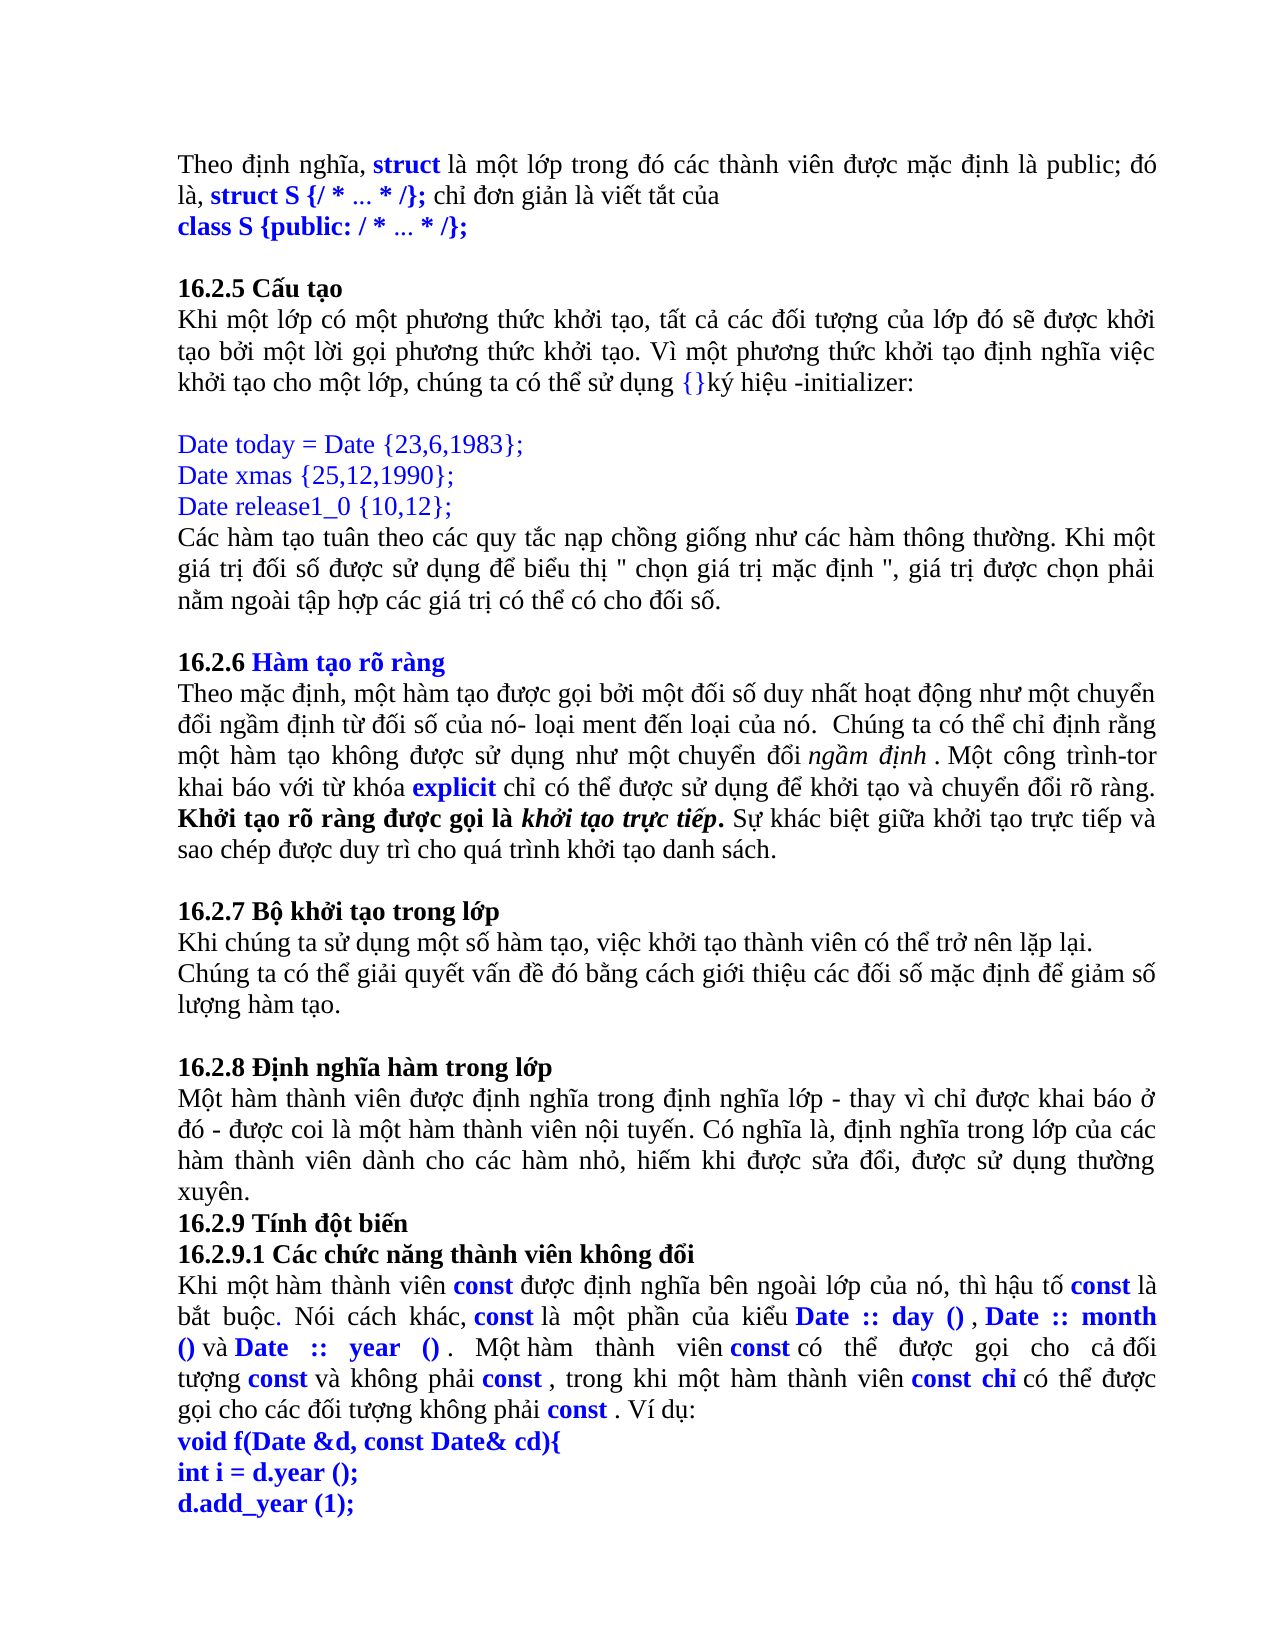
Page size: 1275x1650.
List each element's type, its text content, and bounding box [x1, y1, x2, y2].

text 16.2.5 Cấu tạo [177, 272, 1157, 303]
text Một hàm thành viên được định nghĩa trong định nghĩa lớp - thay vì chỉ được khai báo ở đó - được coi là một hàm thành viên nội tuyến. Có nghĩa là, định nghĩa trong lớp của các hàm thành viên dành cho các hàm nhỏ, hiếm khi được sửa đổi, được sử dụng thường xuyên. [177, 1082, 1157, 1207]
text void f(Date &d, const Date& cd){ [177, 1425, 1157, 1456]
text 16.2.7 Bộ khởi tạo trong lớp [177, 895, 1157, 926]
text 16.2.8 Định nghĩa hàm trong lớp [177, 1051, 1157, 1082]
text Các hàm tạo tuân theo các quy tắc nạp chồng giống như các hàm thông thường. Khi một giá trị đối số được sử dụng để biểu thị '' chọn giá trị mặc định '', giá trị được chọn phải nằm ngoài tập hợp các giá trị có thể có cho đối số. [177, 521, 1157, 615]
text Khi một lớp có một phương thức khởi tạo, tất cả các đối tượng của lớp đó sẽ được khởi tạo bởi một lời gọi phương thức khởi tạo. Vì một phương thức khởi tạo định nghĩa việc khởi tạo cho một lớp, chúng ta có thể sử dụng {}ký hiệu -initializer: [177, 303, 1157, 397]
text Theo mặc định, một hàm tạo được gọi bởi một đối số duy nhất hoạt động như một chuyển đổi ngầm định từ đối số của nó- loại ment đến loại của nó. Chúng ta có thể chỉ định rằng một hàm tạo không được sử dụng như một chuyển đổi ngầm định . Một công trình-tor khai báo với từ khóa explicit chỉ có thể được sử dụng để khởi tạo và chuyển đổi rõ ràng. Khởi tạo rõ ràng được gọi là khởi tạo trực tiếp. Sự khác biệt giữa khởi tạo trực tiếp và sao chép được duy trì cho quá trình khởi tạo danh sách. [177, 677, 1157, 864]
text Theo định nghĩa, struct là một lớp trong đó các thành viên được mặc định là public; đó là, struct S {/ * ... * /}; chỉ đơn giản là viết tắt của [177, 148, 1157, 210]
text Chúng ta có thể giải quyết vấn đề đó bằng cách giới thiệu các đối số mặc định để giảm số lượng hàm tạo. [177, 957, 1157, 1020]
text 16.2.9.1 Các chức năng thành viên không đổi [177, 1238, 1157, 1269]
text Date release1_0 {10,12}; [177, 490, 1157, 521]
text int i = d.year (); [177, 1456, 1157, 1487]
text d.add_year (1); [177, 1487, 1157, 1518]
text Khi một hàm thành viên const được định nghĩa bên ngoài lớp của nó, thì hậu tố const là bắt buộc. Nói cách khác, const là một phần của kiểu Date :: day () , Date :: month () và Date :: year () . Một hàm thành viên const có thể được gọi cho cả đối tượng const và không phải const , trong khi một hàm thành viên const chỉ có thể được gọi cho các đối tượng không phải const . Ví dụ: [177, 1269, 1157, 1425]
text class S {public: / * ... * /}; [177, 210, 1157, 241]
text 16.2.6 Hàm tạo rõ ràng [177, 646, 1157, 677]
text 16.2.9 Tính đột biến [177, 1207, 1157, 1238]
text Khi chúng ta sử dụng một số hàm tạo, việc khởi tạo thành viên có thể trở nên lặp lại. [177, 926, 1157, 957]
text Date today = Date {23,6,1983}; Date xmas {25,12,1990}; [177, 397, 1157, 490]
